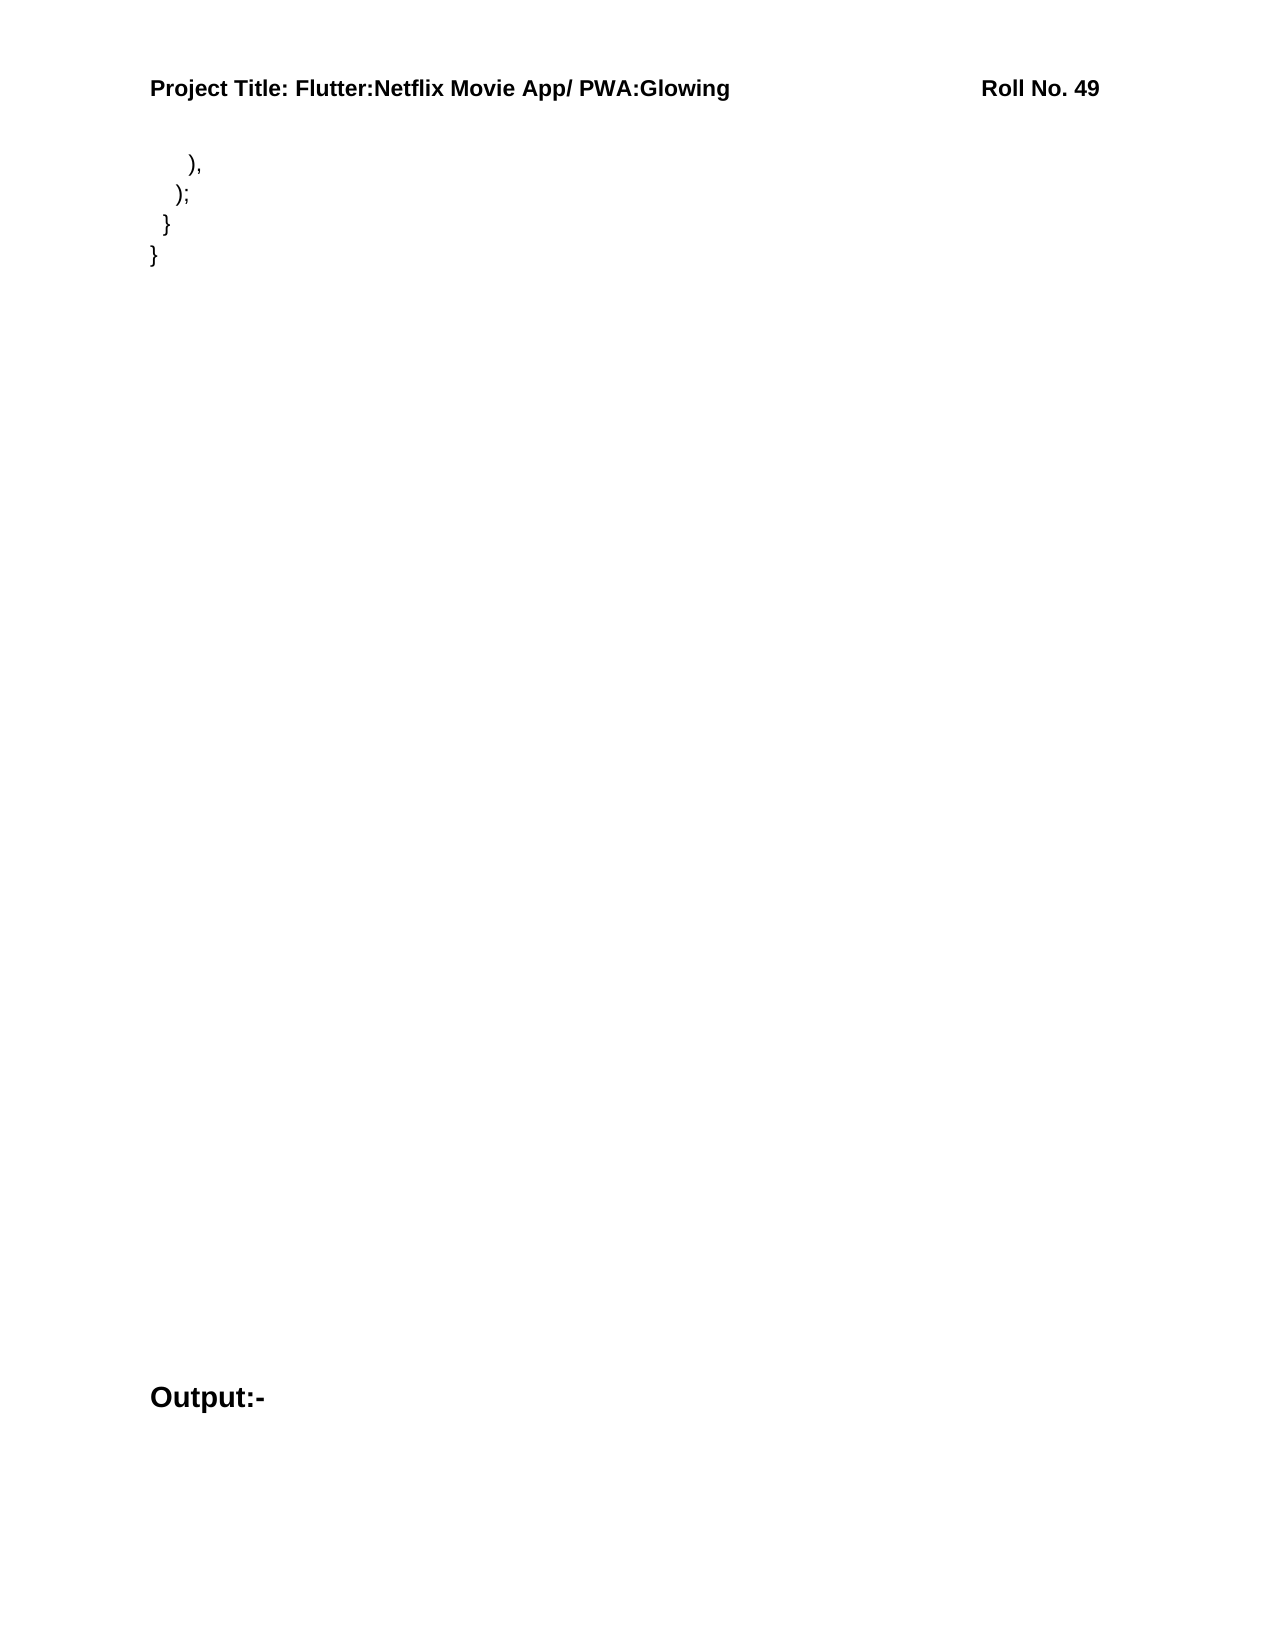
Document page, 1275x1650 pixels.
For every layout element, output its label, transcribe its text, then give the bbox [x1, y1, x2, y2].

text ); [150, 180, 1125, 207]
text Output:- [150, 1380, 1125, 1414]
text } [150, 210, 1125, 237]
text ), [150, 150, 1125, 176]
text } [150, 241, 1125, 267]
